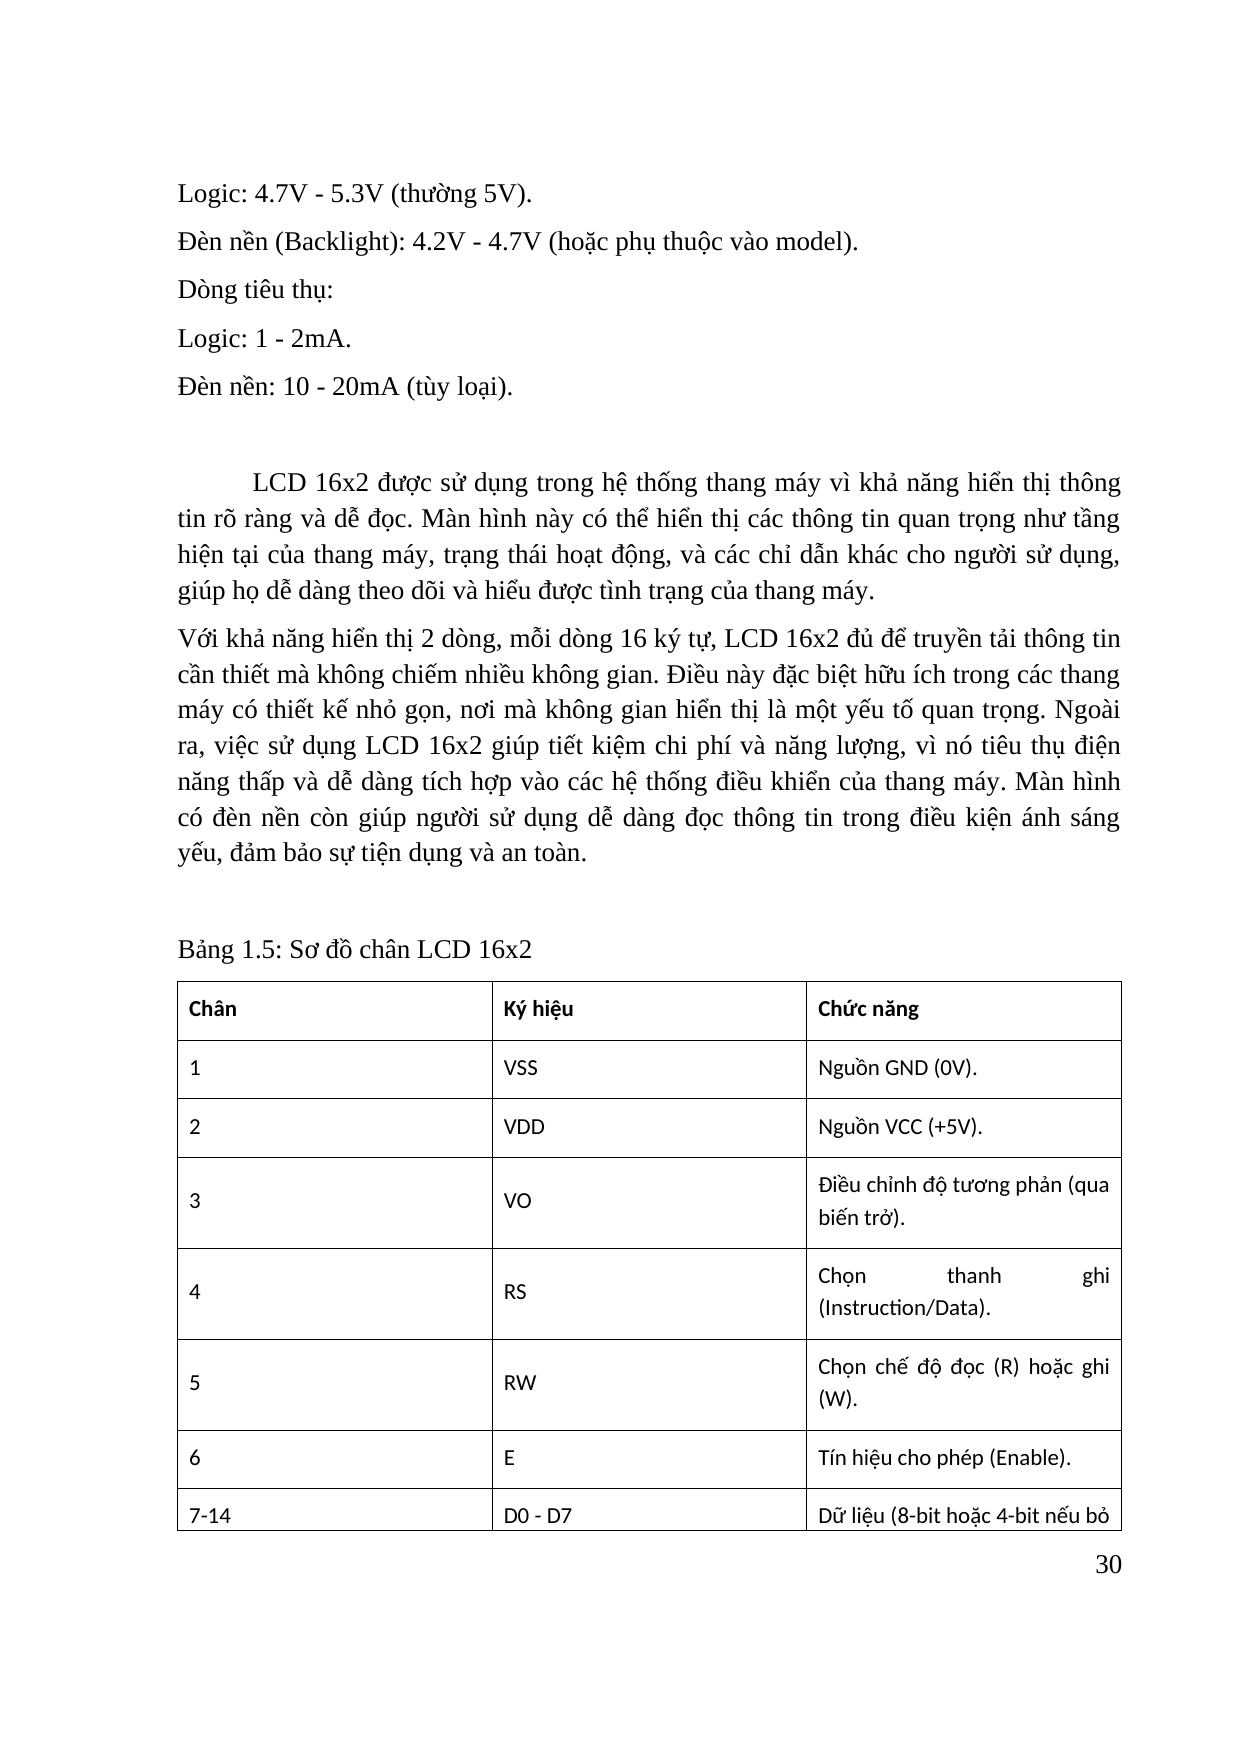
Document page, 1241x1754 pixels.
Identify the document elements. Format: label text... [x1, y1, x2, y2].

text Logic: 1 - 2mA. [177, 322, 1122, 353]
text Đèn nền: 10 - 20mA (tùy loại). [177, 370, 1122, 401]
table_cell VDD [493, 1099, 806, 1157]
text Dòng tiêu thụ: [177, 274, 1122, 305]
text Bảng 1.5: Sơ đồ chân LCD 16x2 [177, 933, 1122, 964]
table_cell 3 [178, 1158, 492, 1248]
table_cell Nguồn GND (0V). [807, 1041, 1121, 1098]
text Logic: 4.7V - 5.3V (thường 5V). [177, 177, 1122, 208]
table_cell 6 [178, 1431, 492, 1488]
table_cell D0 - D7 [493, 1489, 806, 1530]
table_cell VSS [493, 1041, 806, 1098]
table_cell 7-14 [178, 1489, 492, 1530]
table_cell RS [493, 1249, 806, 1339]
table_header Chức năng [807, 982, 1121, 1040]
table_cell 1 [178, 1041, 492, 1098]
table_cell Chọn thanh ghi (Instruction/Data). [807, 1249, 1121, 1339]
text Đèn nền (Backlight): 4.2V - 4.7V (hoặc phụ thuộc vào model). [177, 225, 1122, 257]
table_cell Điều chỉnh độ tương phản (qua biến trở). [807, 1158, 1121, 1248]
table_header Chân [178, 982, 492, 1040]
table_cell Tín hiệu cho phép (Enable). [807, 1431, 1121, 1488]
table_cell E [493, 1431, 806, 1488]
table_header Ký hiệu [493, 982, 806, 1040]
table_cell Nguồn VCC (+5V). [807, 1099, 1121, 1157]
table_cell VO [493, 1158, 806, 1248]
table_cell RW [493, 1340, 806, 1429]
table_cell Chọn chế độ đọc (R) hoặc ghi (W). [807, 1340, 1121, 1429]
table_cell 2 [178, 1099, 492, 1157]
table_cell 4 [178, 1249, 492, 1339]
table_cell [807, 1489, 1121, 1530]
text LCD 16x2 được sử dụng trong hệ thống thang máy vì khả năng hiển thị thông tin rõ ràng và dễ đọc. Màn hình này có thể hiển thị các thông tin quan trọng như tầng hiện tại của thang máy, trạng thái hoạt động, và các chỉ dẫn khác cho người sử dụng, giúp họ dễ dàng theo dõi và hiểu được tình trạng của thang máy. [177, 467, 1122, 605]
table_cell 5 [178, 1340, 492, 1429]
text Với khả năng hiển thị 2 dòng, mỗi dòng 16 ký tự, LCD 16x2 đủ để truyền tải thông tin cần thiết mà không chiếm nhiều không gian. Điều này đặc biệt hữu ích trong các thang máy có thiết kế nhỏ gọn, nơi mà không gian hiển thị là một yếu tố quan trọng. Ngoài ra, việc sử dụng LCD 16x2 giúp tiết kiệm chi phí và năng lượng, vì nó tiêu thụ điện năng thấp và dễ dàng tích hợp vào các hệ thống điều khiển của thang máy. Màn hình có đèn nền còn giúp người sử dụng dễ dàng đọc thông tin trong điều kiện ánh sáng yếu, đảm bảo sự tiện dụng và an toàn. [177, 622, 1122, 867]
